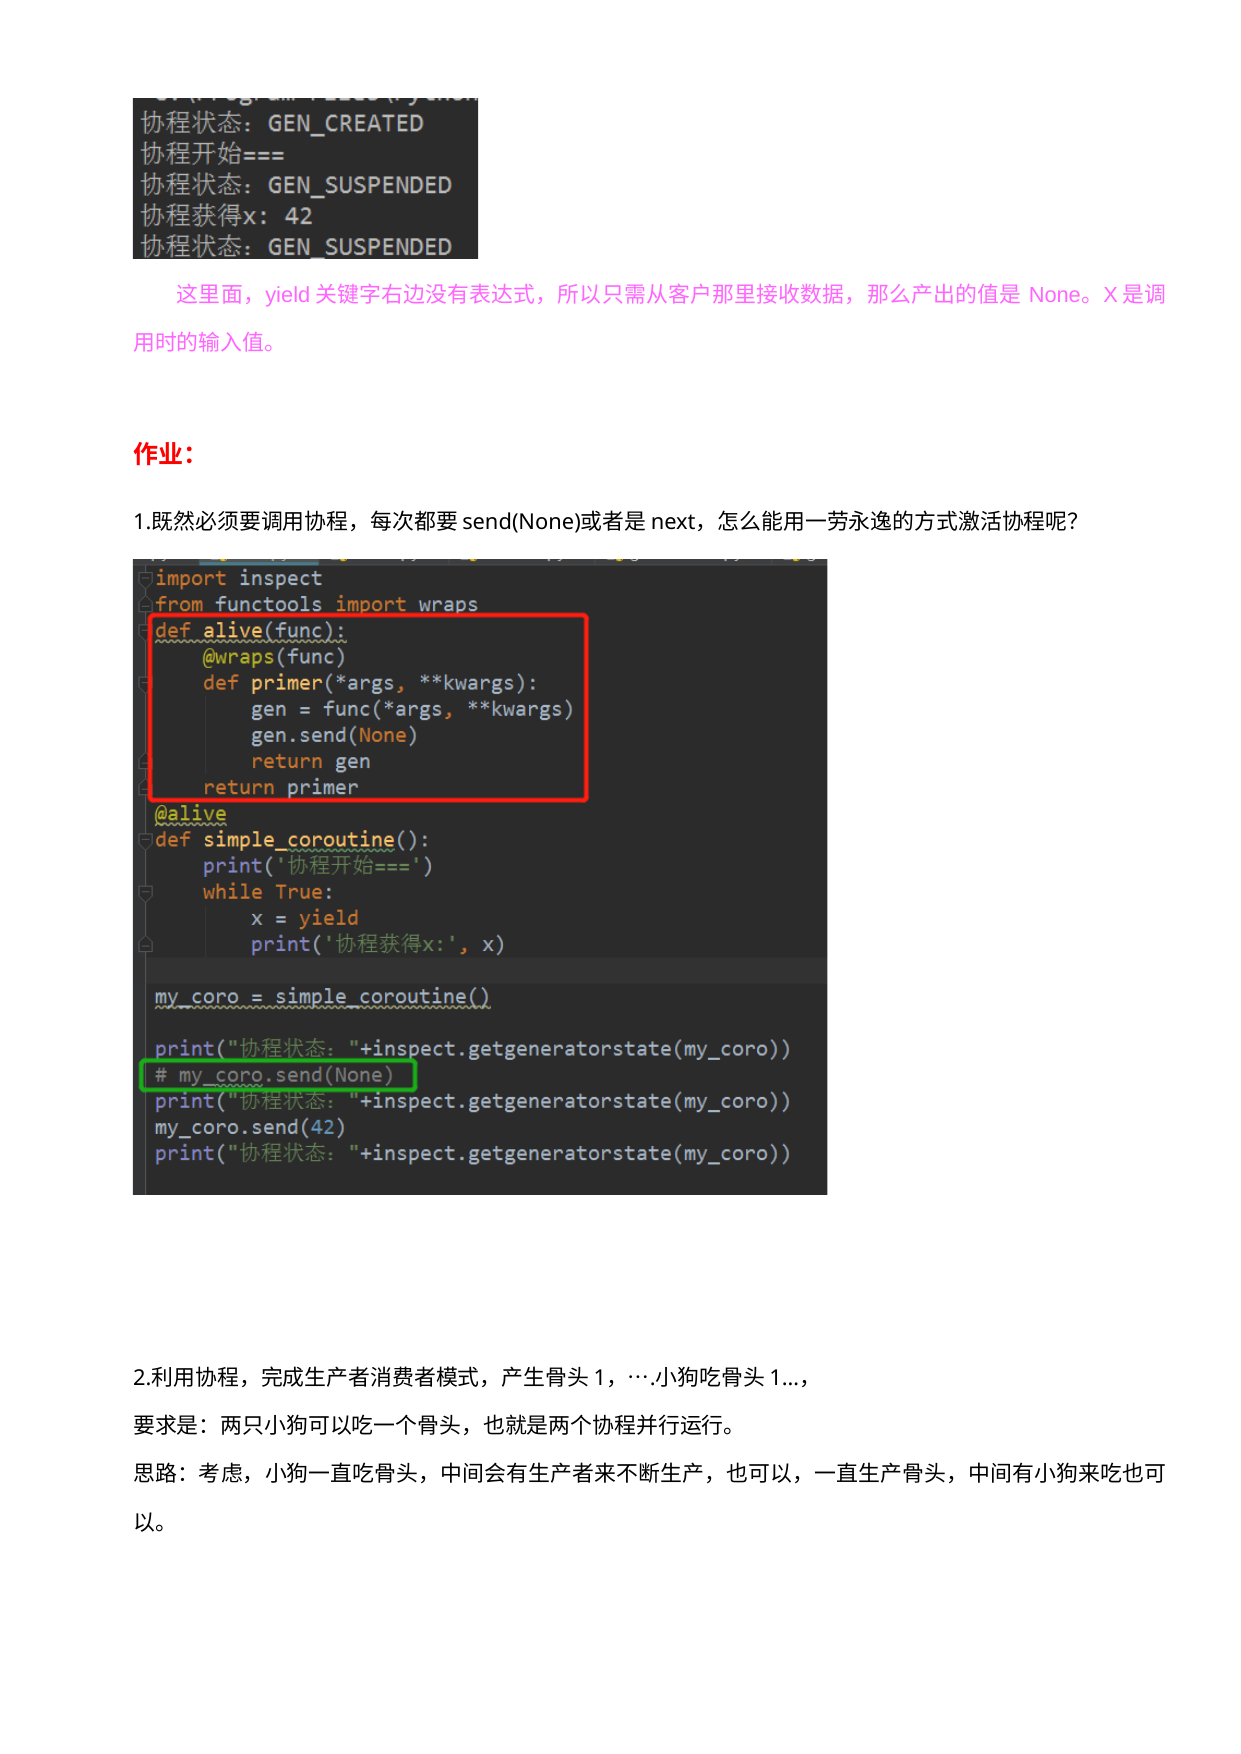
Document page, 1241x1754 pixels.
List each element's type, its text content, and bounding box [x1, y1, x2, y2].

text 1.既然必须要调用协程，每次都要send(None)或者是next，怎么能用一劳永逸的方式激活协程呢？ [133, 504, 1167, 536]
text 这里面，yield关键字右边没有表达式，所以只需从客户那里接收数据，那么产出的值是 None。X是调用时的输入值。 [133, 276, 1167, 357]
text 要求是：两只小狗可以吃一个骨头，也就是两个协程并行运行。 [133, 1407, 1167, 1440]
text 2.利用协程，完成生产者消费者模式，产生骨头1，….小狗吃骨头1…， [133, 1359, 1167, 1392]
text 作业： [133, 421, 1167, 486]
picture [132, 98, 479, 259]
text 思路：考虑，小狗一直吃骨头，中间会有生产者来不断生产，也可以，一直生产骨头，中间有小狗来吃也可以。 [133, 1456, 1167, 1537]
picture [132, 559, 828, 1195]
